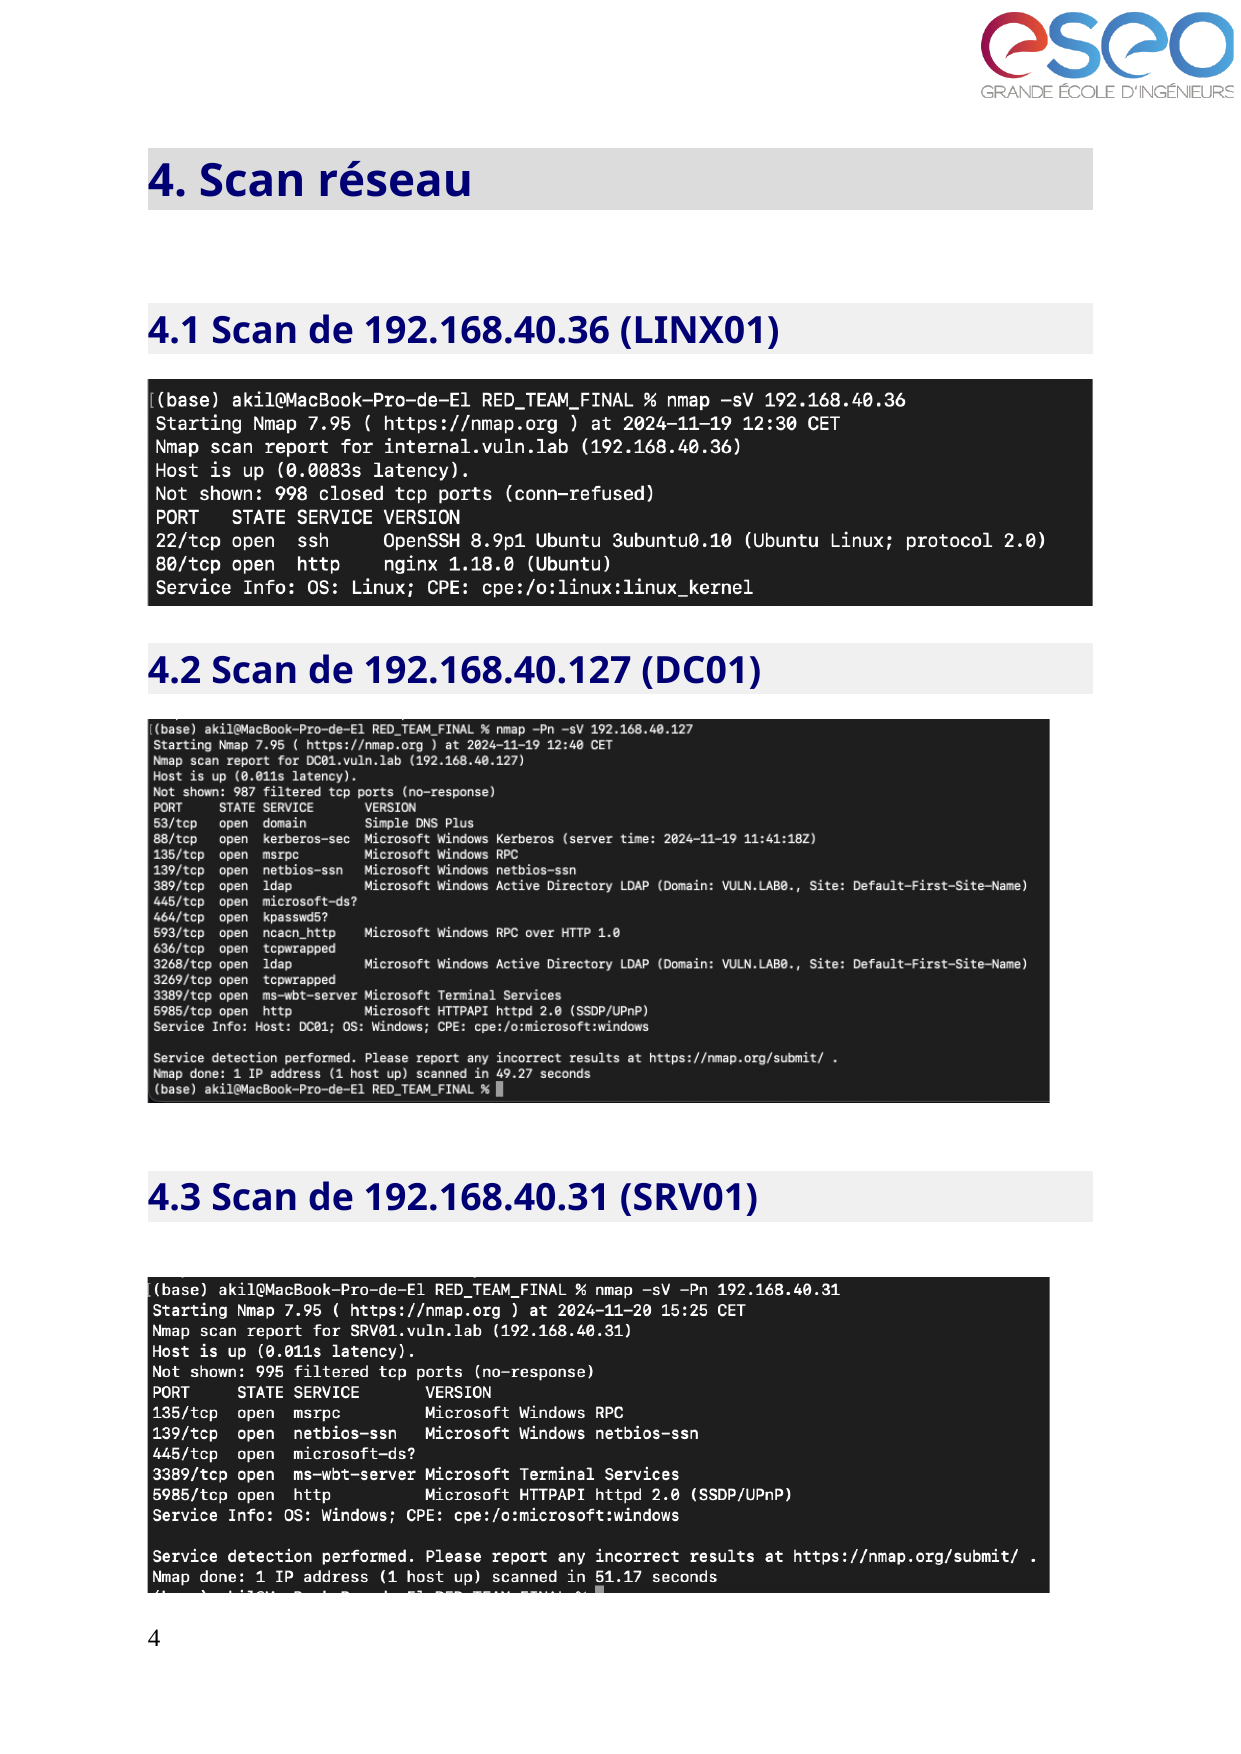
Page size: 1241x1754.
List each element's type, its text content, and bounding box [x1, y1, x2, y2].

subtitle Scan de 192.168.40.31 (SRV01) [148, 1171, 1093, 1222]
picture [979, 9, 1234, 99]
picture [147, 1277, 1050, 1593]
subtitle Scan réseau [148, 148, 1093, 210]
subtitle Scan de 192.168.40.36 (LINX01) [148, 303, 1093, 354]
picture [147, 719, 1050, 1103]
subtitle Scan de 192.168.40.127 (DC01) [148, 643, 1093, 694]
picture [147, 379, 1093, 606]
